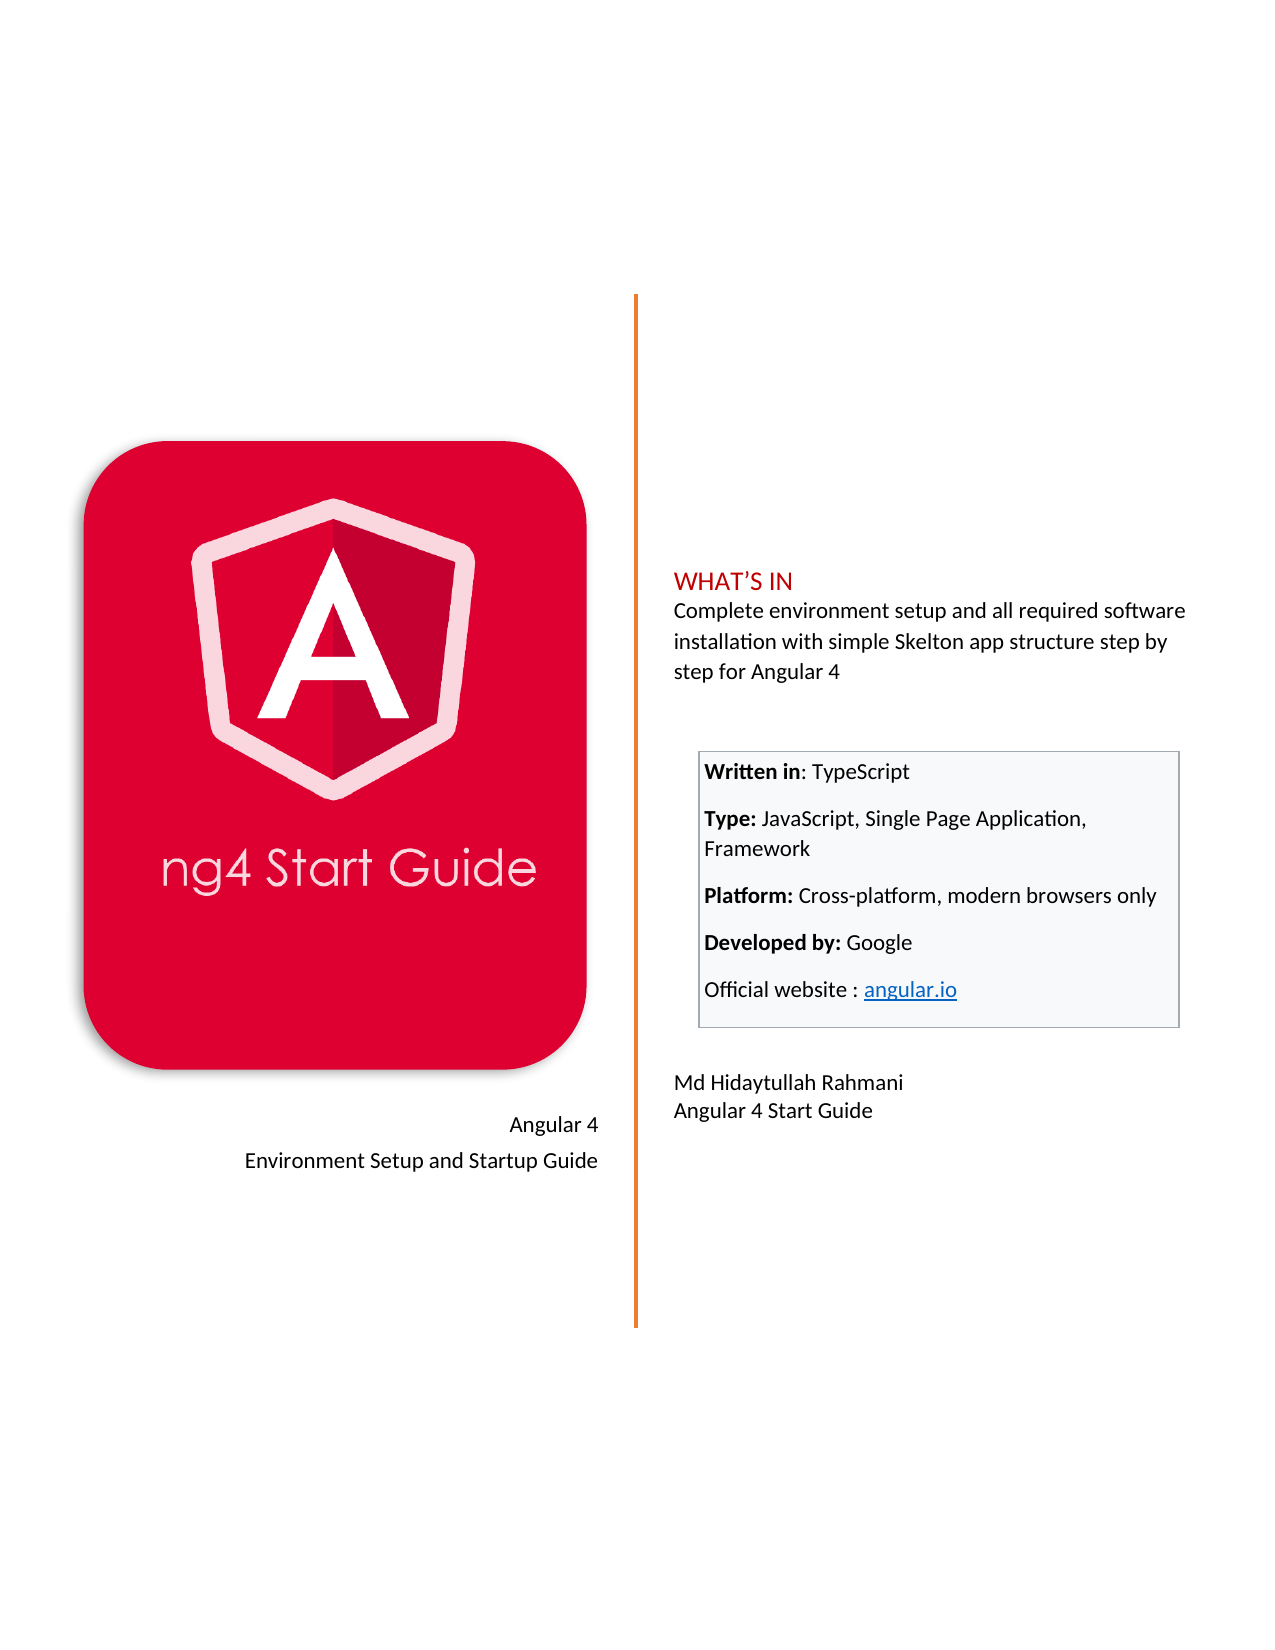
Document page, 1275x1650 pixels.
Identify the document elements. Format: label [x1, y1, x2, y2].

picture [83, 441, 587, 1070]
